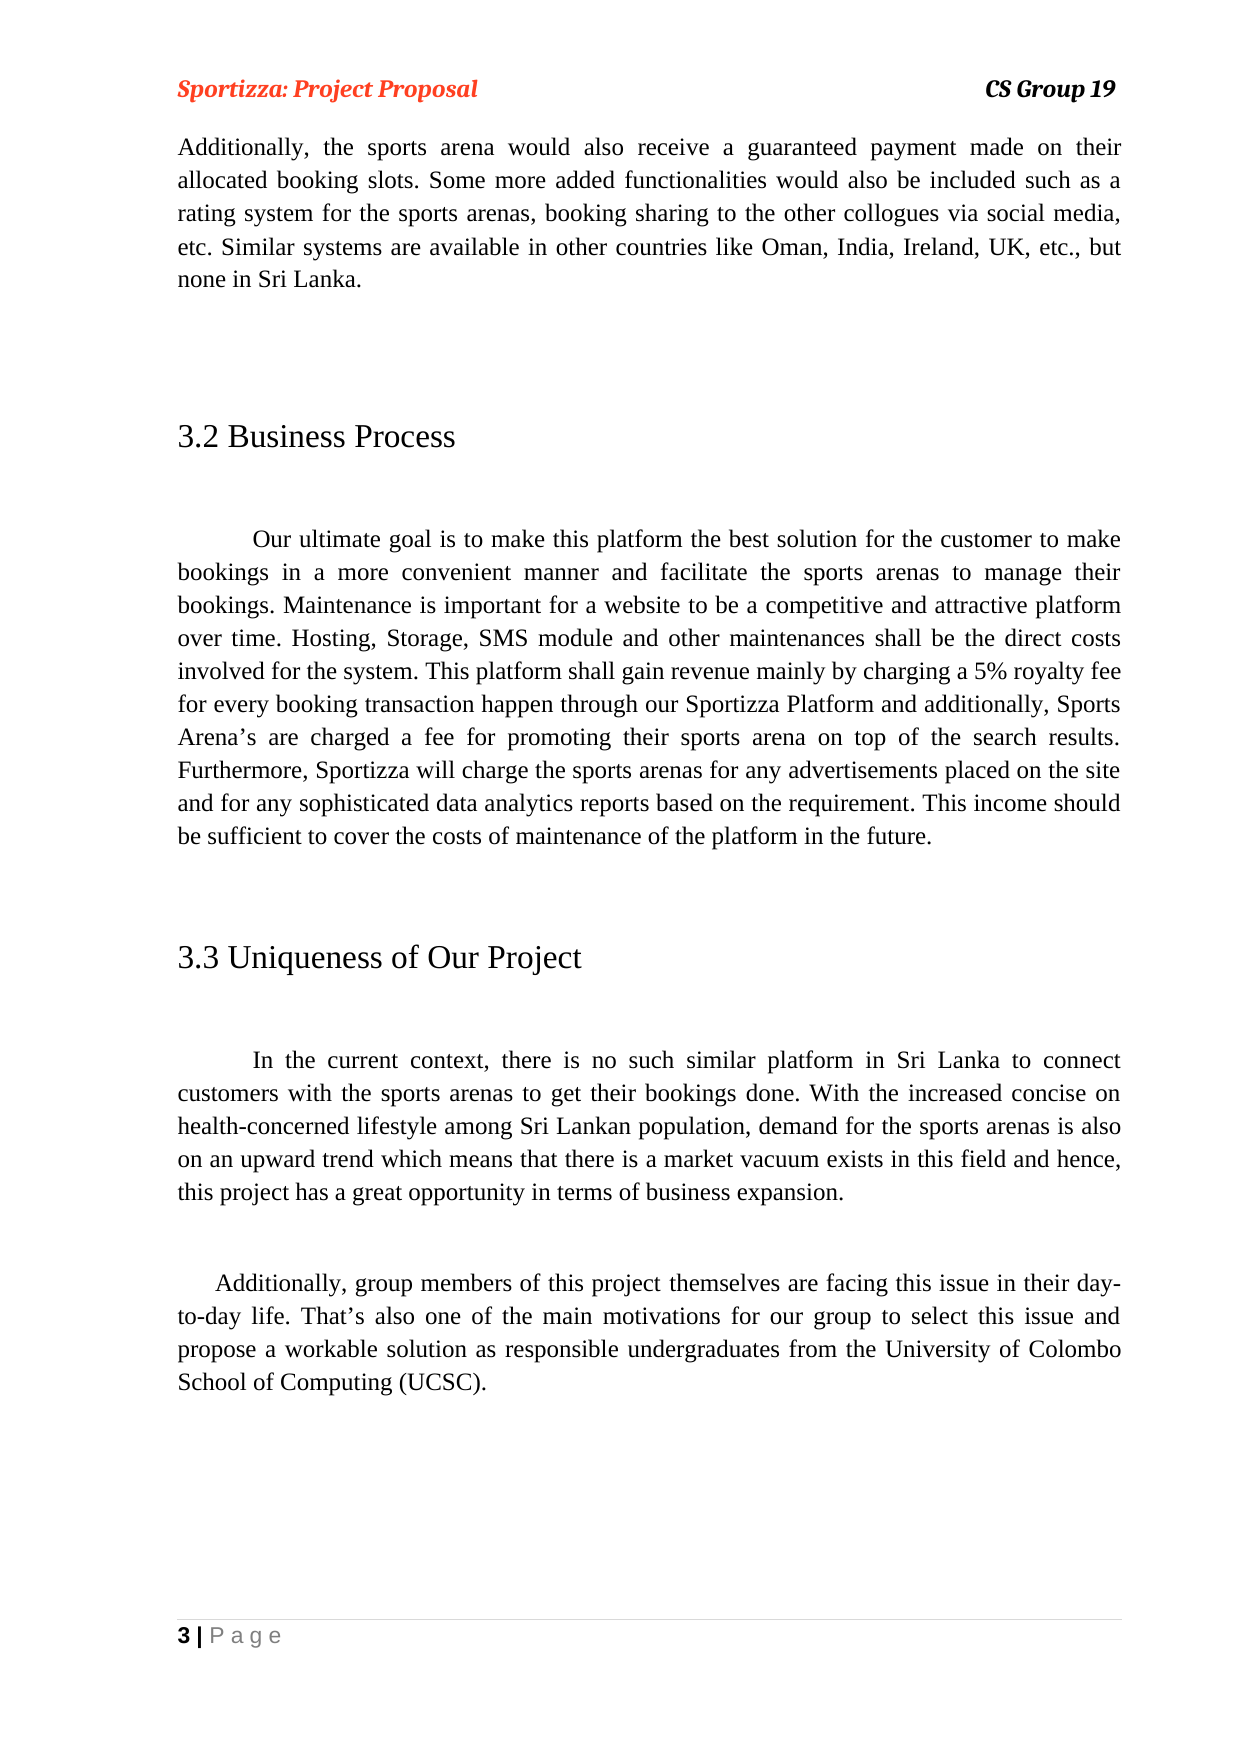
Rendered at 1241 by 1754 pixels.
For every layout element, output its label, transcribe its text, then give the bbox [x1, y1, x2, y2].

text Additionally, group members of this project themselves are facing this issue in their day-to-day life. That’s also one of the main motivations for our group to select this issue and propose a workable solution as responsible undergraduates from the University of Colombo School of Computing (UCSC). [177, 1268, 1122, 1396]
text Our ultimate goal is to make this platform the best solution for the customer to make bookings in a more convenient manner and facilitate the sports arenas to manage their bookings. Maintenance is important for a website to be a competitive and attractive platform over time. Hosting, Storage, SMS module and other maintenances shall be the direct costs involved for the system. This platform shall gain revenue mainly by charging a 5% royalty fee for every booking transaction happen through our Sportizza Platform and additionally, Sports Arena’s are charged a fee for promoting their sports arena on top of the search results. Furthermore, Sportizza will charge the sports arenas for any advertisements placed on the site and for any sophisticated data analytics reports based on the requirement. This income should be sufficient to cover the costs of maintenance of the platform in the future. [177, 524, 1122, 850]
text In the current context, there is no such similar platform in Sri Lanka to connect customers with the sports arenas to get their bookings done. With the increased concise on health-concerned lifestyle among Sri Lankan population, demand for the sports arenas is also on an upward trend which means that there is a market vacuum exists in this field and hence, this project has a great opportunity in terms of business expansion. [177, 1045, 1122, 1206]
subtitle 3.3 Uniqueness of Our Project [177, 937, 1122, 976]
subtitle 3.2 Business Process [177, 417, 1122, 455]
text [177, 132, 1122, 293]
